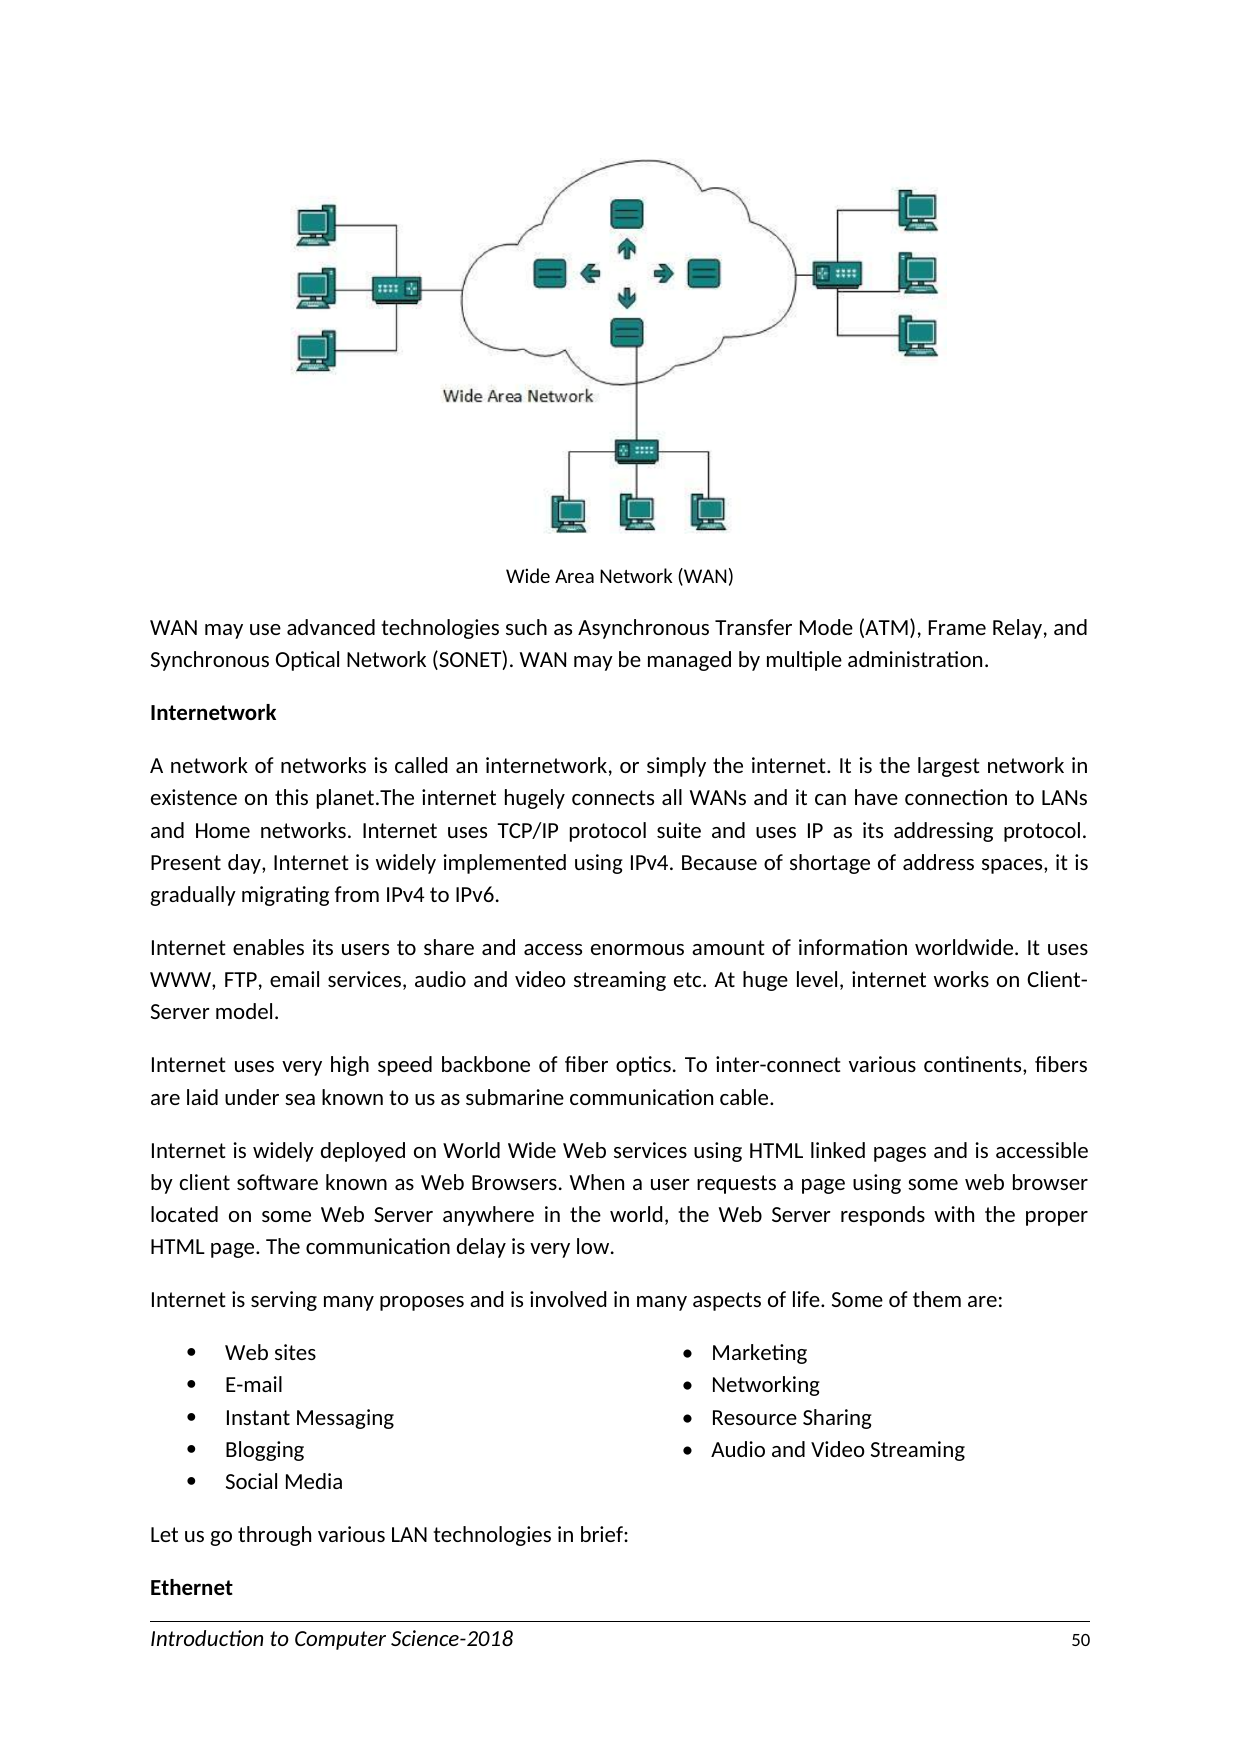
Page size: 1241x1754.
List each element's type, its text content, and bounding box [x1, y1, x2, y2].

text Internet is serving many proposes and is involved in many aspects of life. Some of them are: [150, 1285, 1090, 1313]
text Wide Area Network (WAN) [150, 563, 1090, 588]
text Ethernet [150, 1573, 1090, 1601]
text Internetwork [150, 698, 1090, 726]
text Let us go through various LAN technologies in brief: [150, 1520, 1090, 1548]
text WAN may use advanced technologies such as Asynchronous Transfer Mode (ATM), Frame Relay, and Synchronous Optical Network (SONET). WAN may be managed by multiple administration. [150, 613, 1090, 673]
text Internet enables its users to share and access enormous amount of information worldwide. It uses WWW, FTP, email services, audio and video streaming etc. At huge level, internet works on Client-Server model. [150, 933, 1090, 1026]
list Blogging • Audio and Video Streaming [187, 1435, 1090, 1463]
list Web sites • Marketing [187, 1338, 1090, 1366]
picture [280, 150, 960, 539]
list Social Media [187, 1467, 1090, 1495]
text Internet is widely deployed on World Wide Web services using HTML linked pages and is accessible by client software known as Web Browsers. When a user requests a page using some web browser located on some Web Server anywhere in the world, the Web Server responds with the proper HTML page. The communication delay is very low. [150, 1136, 1090, 1260]
text A network of networks is called an internetwork, or simply the internet. It is the largest network in existence on this planet.The internet hugely connects all WANs and it can have connection to LANs and Home networks. Internet uses TCP/IP protocol suite and uses IP as its addressing protocol. Present day, Internet is widely implemented using IPv4. Because of shortage of address spaces, it is gradually migrating from IPv4 to IPv6. [150, 751, 1090, 908]
text Internet uses very high speed backbone of fiber optics. To inter-connect various continents, fibers are laid under sea known to us as submarine communication cable. [150, 1051, 1090, 1111]
list Instant Messaging • Resource Sharing [187, 1403, 1090, 1431]
list E-mail • Networking [187, 1371, 1090, 1398]
